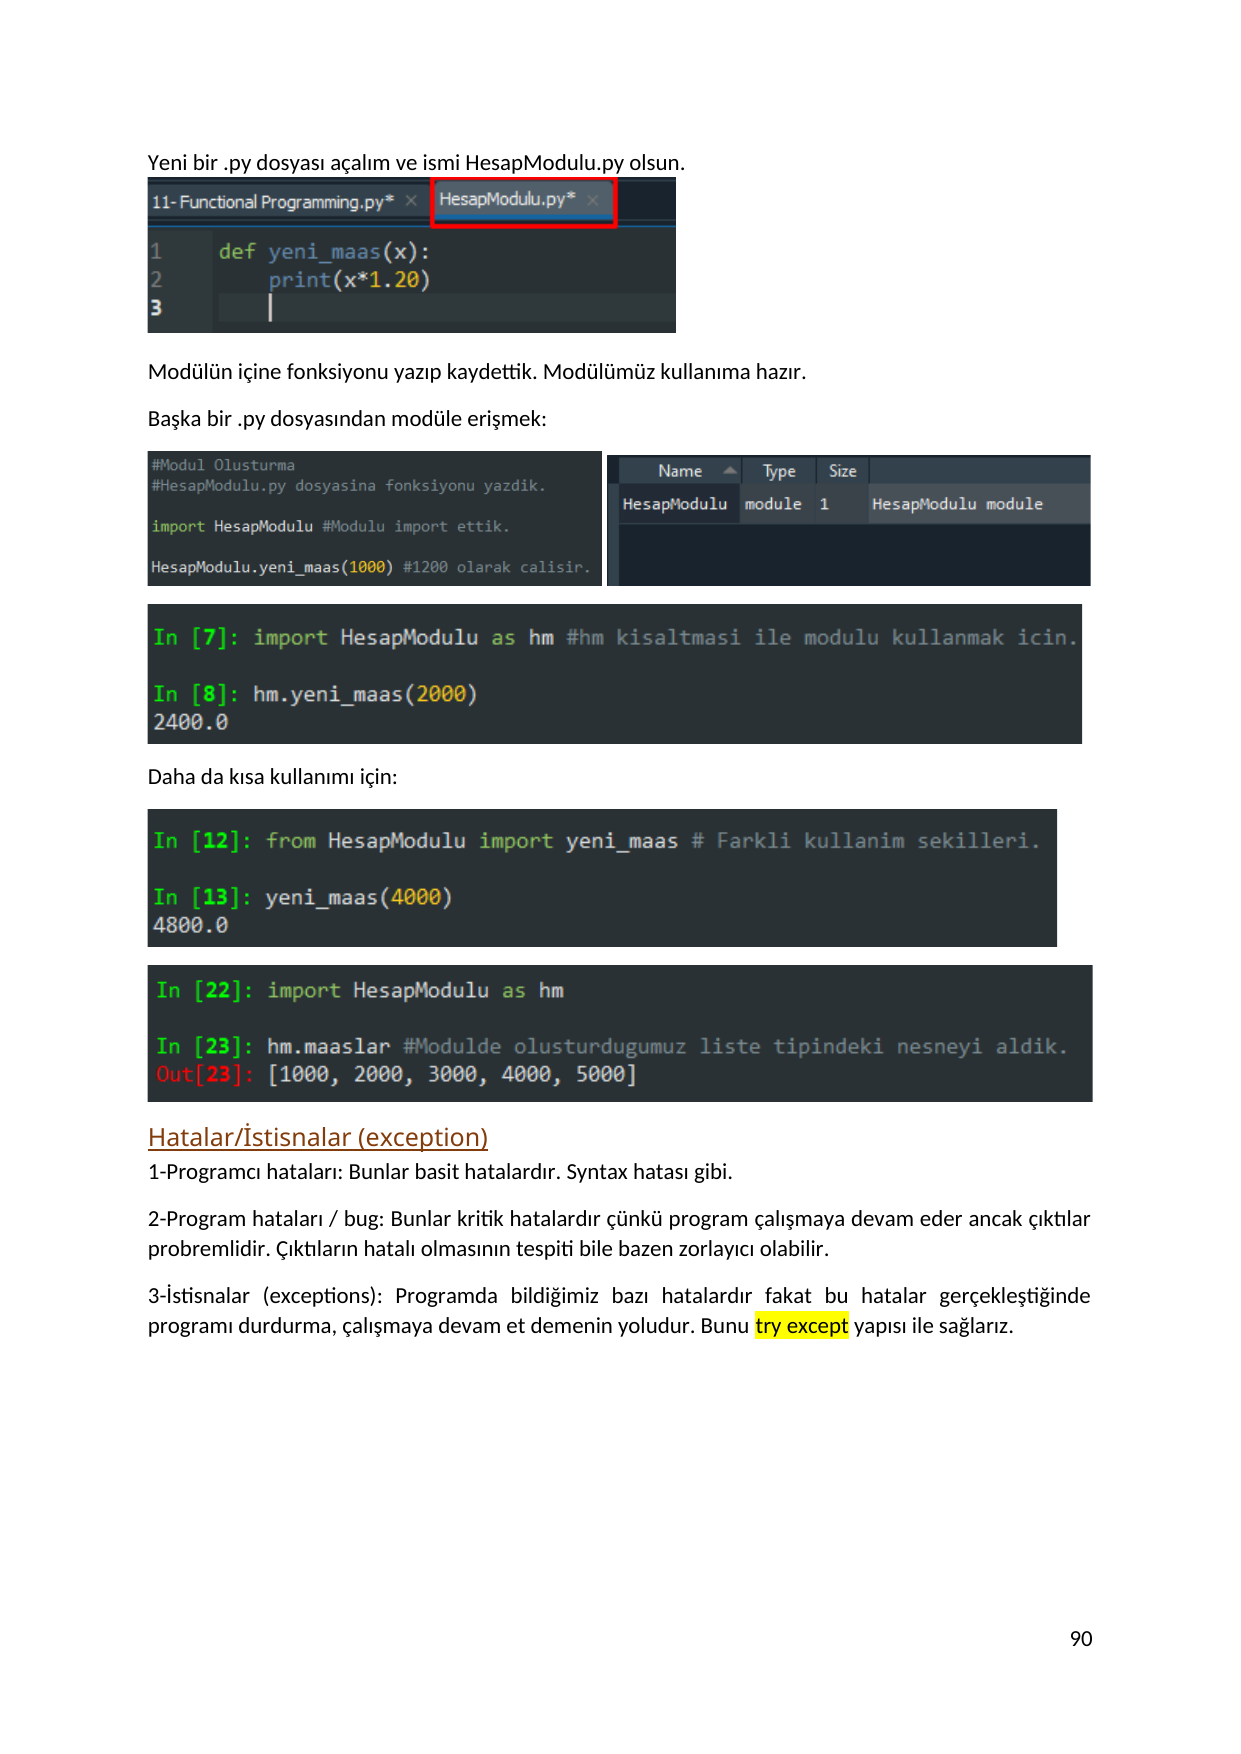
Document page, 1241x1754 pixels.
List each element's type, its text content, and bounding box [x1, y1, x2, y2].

picture [147, 451, 602, 586]
picture [147, 809, 1058, 947]
text 1-Programcı hataları: Bunlar basit hatalardır. Syntax hatası gibi. [148, 1157, 1092, 1185]
picture [147, 177, 676, 333]
text 3-İstisnalar (exceptions): Programda bildiğimiz bazı hatalardır fakat bu hatalar gerçekleştiğinde programı durdurma, çalışmaya devam et demenin yoludur. Bunu try except yapısı ile sağlarız. [148, 1281, 1092, 1339]
picture [147, 965, 1093, 1102]
text 2-Program hataları / bug: Bunlar kritik hatalardır çünkü program çalışmaya devam eder ancak çıktılar probremlidir. Çıktıların hatalı olmasının tespiti bile bazen zorlayıcı olabilir. [148, 1204, 1092, 1262]
text Modülün içine fonksiyonu yazıp kaydettik. Modülümüz kullanıma hazır. [148, 357, 1092, 385]
text Daha da kısa kullanımı için: [148, 762, 1092, 790]
text Başka bir .py dosyasından modüle erişmek: [148, 404, 1092, 432]
picture [607, 455, 1091, 586]
subtitle Hatalar/İstisnalar (exception) [148, 1120, 1092, 1154]
picture [147, 604, 1083, 744]
